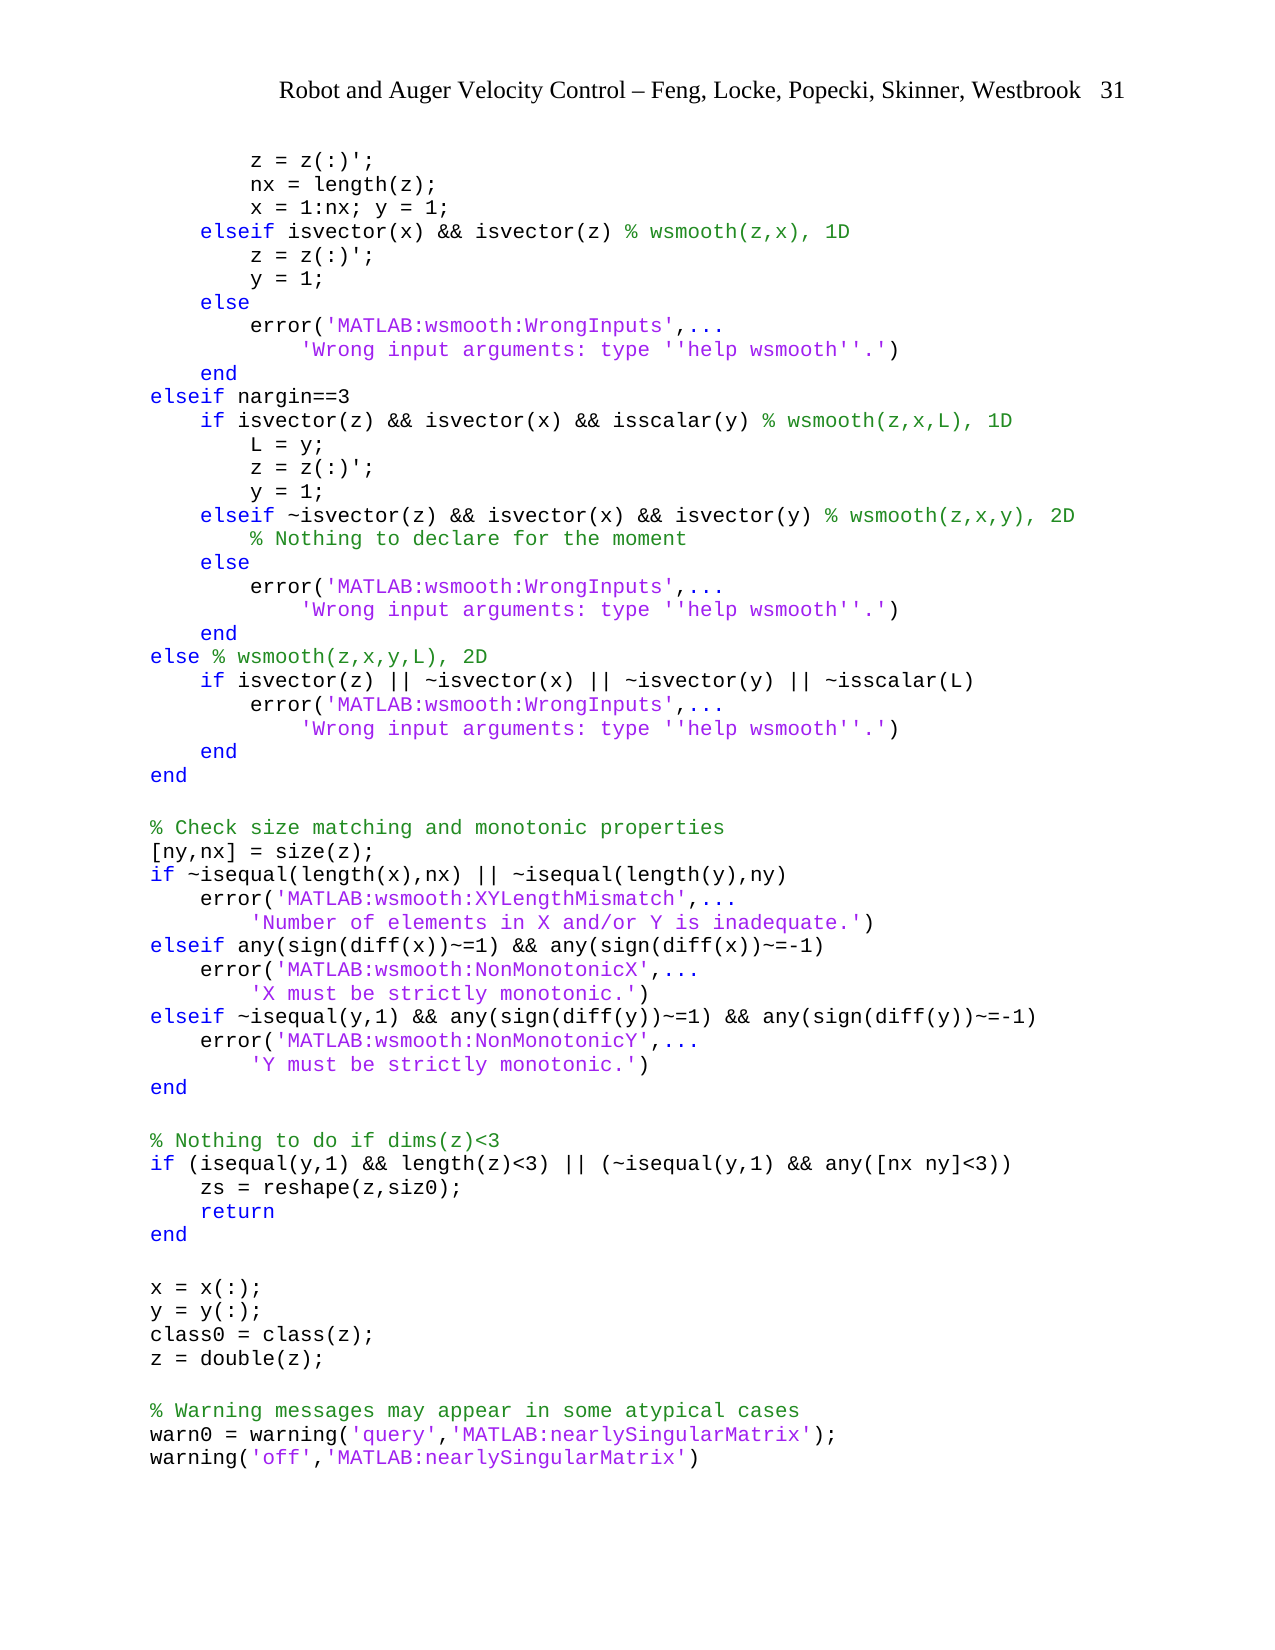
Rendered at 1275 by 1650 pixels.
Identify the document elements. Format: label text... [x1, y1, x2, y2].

text z = z(:)'; [150, 457, 1125, 481]
text class0 = class(z); [150, 1324, 1125, 1348]
text error('MATLAB:wsmooth:WrongInputs',... [150, 576, 1125, 599]
text if isvector(z) || ~isvector(x) || ~isvector(y) || ~isscalar(L) [150, 670, 1125, 694]
text if isvector(z) && isvector(x) && isscalar(y) % wsmooth(z,x,L), 1D [150, 410, 1125, 434]
text else % wsmooth(z,x,y,L), 2D [150, 647, 1125, 670]
text z = double(z); [150, 1348, 1125, 1371]
text error('MATLAB:wsmooth:WrongInputs',... [150, 316, 1125, 339]
text % Check size matching and monotonic properties [150, 817, 1125, 841]
text elseif isvector(x) && isvector(z) % wsmooth(z,x), 1D [150, 221, 1125, 244]
text % Warning messages may appear in some atypical cases [150, 1400, 1125, 1424]
text 'Wrong input arguments: type ''help wsmooth''.') [150, 599, 1125, 623]
text x = 1:nx; y = 1; [150, 197, 1125, 221]
text end [150, 363, 1125, 386]
text warning('off','MATLAB:nearlySingularMatrix') [150, 1447, 1125, 1471]
text 'X must be strictly monotonic.') [150, 983, 1125, 1006]
text end [150, 741, 1125, 765]
text x = x(:); [150, 1277, 1125, 1300]
text y = 1; [150, 481, 1125, 505]
text z = z(:)'; [150, 244, 1125, 268]
text end [150, 1224, 1125, 1248]
text 'Wrong input arguments: type ''help wsmooth''.') [150, 339, 1125, 363]
text elseif nargin==3 [150, 386, 1125, 410]
text % Nothing to declare for the moment [150, 528, 1125, 552]
text elseif any(sign(diff(x))~=1) && any(sign(diff(x))~=-1) [150, 935, 1125, 959]
text y = 1; [150, 268, 1125, 292]
text error('MATLAB:wsmooth:NonMonotonicY',... [150, 1030, 1125, 1054]
text 'Wrong input arguments: type ''help wsmooth''.') [150, 717, 1125, 741]
text end [150, 1077, 1125, 1101]
text % Nothing to do if dims(z)<3 [150, 1130, 1125, 1153]
text end [150, 765, 1125, 788]
text y = y(:); [150, 1300, 1125, 1324]
text error('MATLAB:wsmooth:NonMonotonicX',... [150, 959, 1125, 983]
text end [150, 623, 1125, 647]
text [ny,nx] = size(z); [150, 841, 1125, 864]
text error('MATLAB:wsmooth:WrongInputs',... [150, 694, 1125, 717]
text L = y; [150, 434, 1125, 457]
text warn0 = warning('query','MATLAB:nearlySingularMatrix'); [150, 1424, 1125, 1447]
text return [150, 1201, 1125, 1224]
text 'Number of elements in X and/or Y is inadequate.') [150, 912, 1125, 935]
text error('MATLAB:wsmooth:XYLengthMismatch',... [150, 888, 1125, 912]
text nx = length(z); [150, 174, 1125, 197]
text z = z(:)'; [150, 150, 1125, 174]
text elseif ~isequal(y,1) && any(sign(diff(y))~=1) && any(sign(diff(y))~=-1) [150, 1006, 1125, 1030]
text else [150, 292, 1125, 316]
text if (isequal(y,1) && length(z)<3) || (~isequal(y,1) && any([nx ny]<3)) [150, 1153, 1125, 1177]
text if ~isequal(length(x),nx) || ~isequal(length(y),ny) [150, 864, 1125, 888]
text elseif ~isvector(z) && isvector(x) && isvector(y) % wsmooth(z,x,y), 2D [150, 505, 1125, 528]
text zs = reshape(z,siz0); [150, 1177, 1125, 1201]
text 'Y must be strictly monotonic.') [150, 1054, 1125, 1077]
text else [150, 552, 1125, 576]
